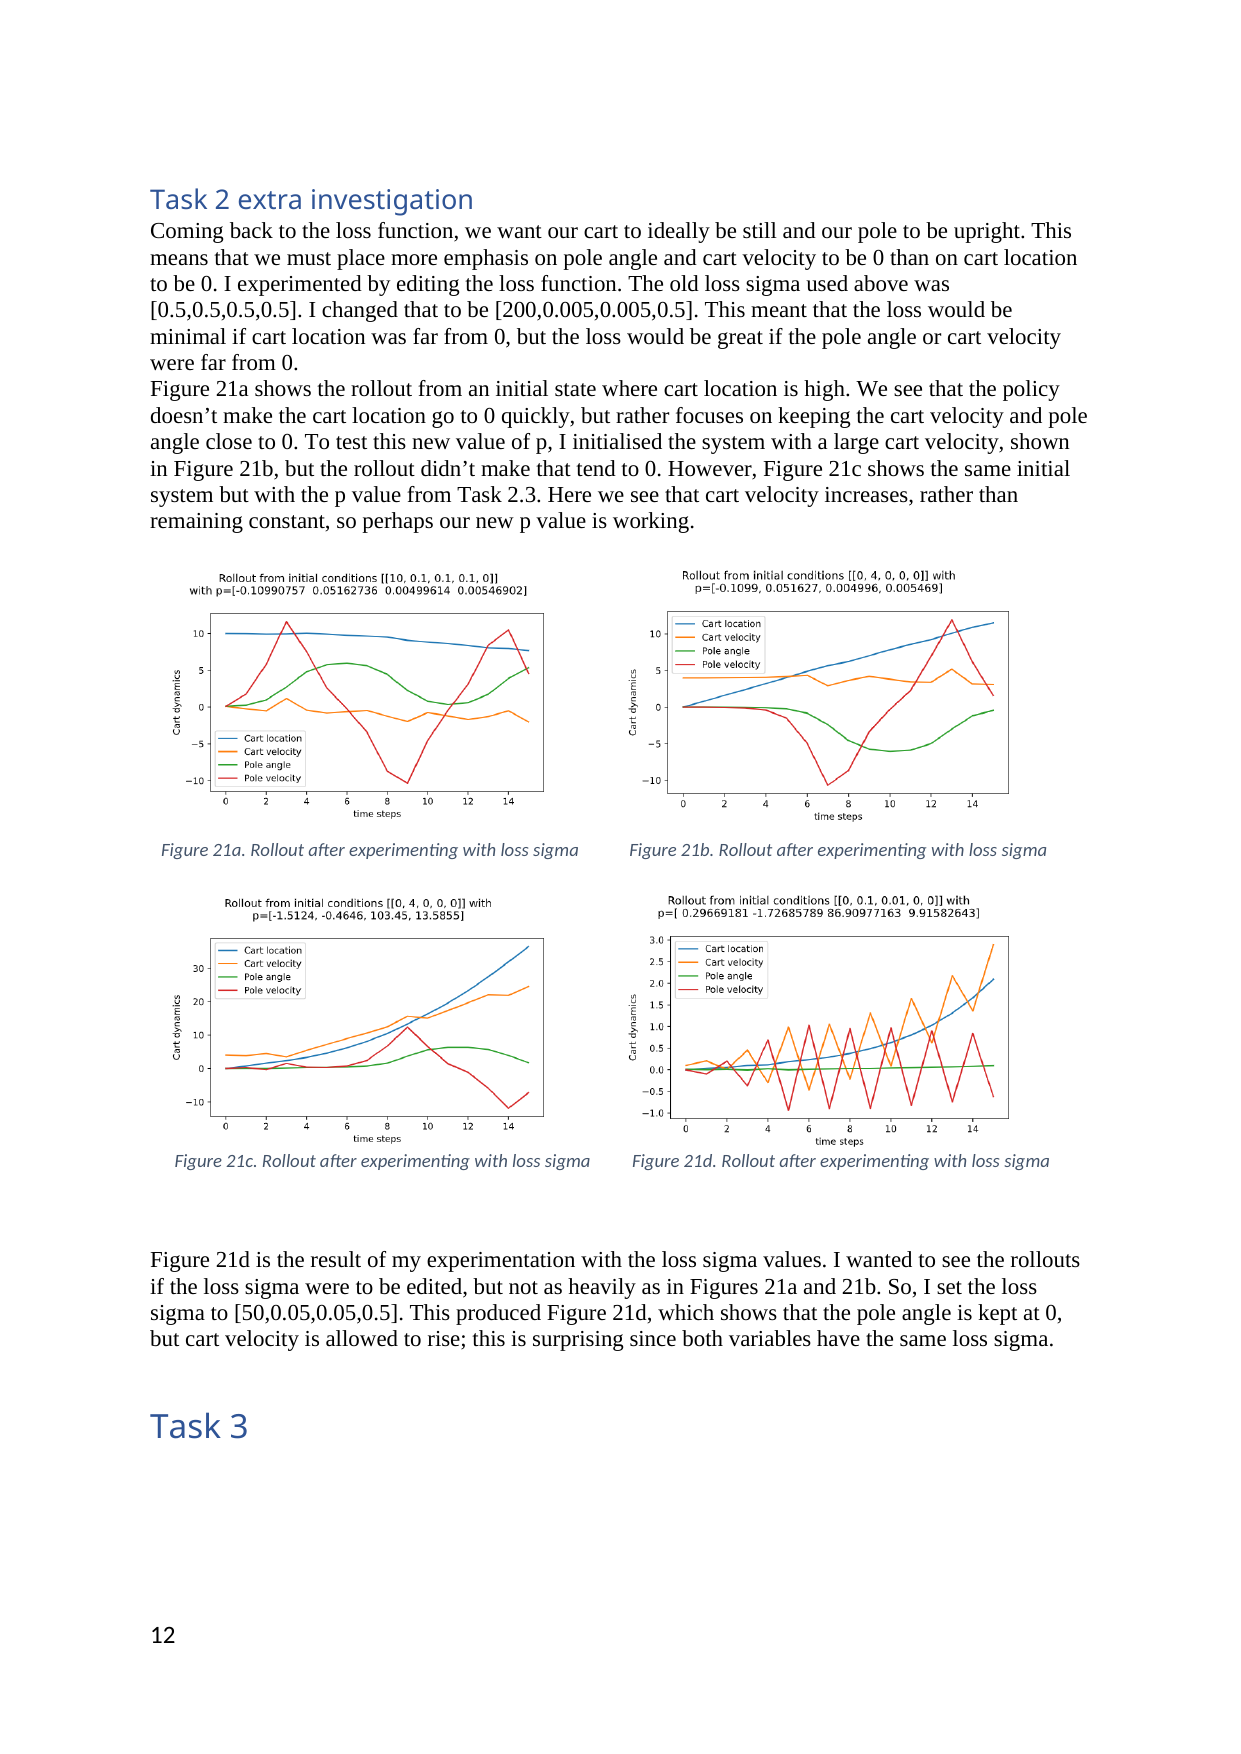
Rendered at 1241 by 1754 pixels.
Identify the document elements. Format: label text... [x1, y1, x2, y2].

text Figure 21a shows the rollout from an initial state where cart location is high. We see that the policy doesn’t make the cart location go to 0 quickly, but rather focuses on keeping the cart velocity and pole angle close to 0. To test this new value of p, I initialised the system with a large cart velocity, shown in Figure 21b, but the rollout didn’t make that tend to 0. However, Figure 21c shows the same initial system but with the p value from Task 2.3. Here we see that cart velocity increases, rather than remaining constant, so perhaps our new p value is working. [150, 376, 1090, 534]
text Figure 21d is the result of my experimentation with the loss sigma values. I wanted to see the rollouts if the loss sigma were to be edited, but not as heavily as in Figures 21a and 21b. So, I set the loss sigma to [50,0.05,0.05,0.5]. This produced Figure 21d, which shows that the pole angle is kept at 0, but cart velocity is allowed to rise; this is surprising since both variables have the same loss sigma. [150, 1246, 1090, 1352]
subtitle Task 3 [150, 1403, 1090, 1449]
subtitle Task 2 extra investigation [150, 181, 1090, 217]
picture [622, 889, 1015, 1153]
text Coming back to the loss function, we want our cart to ideally be still and our pole to be upright. This means that we must place more emphasis on pole angle and cart velocity to be 0 than on cart location to be 0. I experimented by editing the loss function. The old loss sigma used above was [0.5,0.5,0.5,0.5]. I changed that to be [200,0.005,0.005,0.5]. This meant that the loss would be minimal if cart location was far from 0, but the loss would be great if the pole angle or cart velocity were far from 0. [150, 217, 1090, 376]
picture [166, 567, 550, 825]
picture [166, 892, 550, 1149]
picture [622, 564, 1015, 828]
